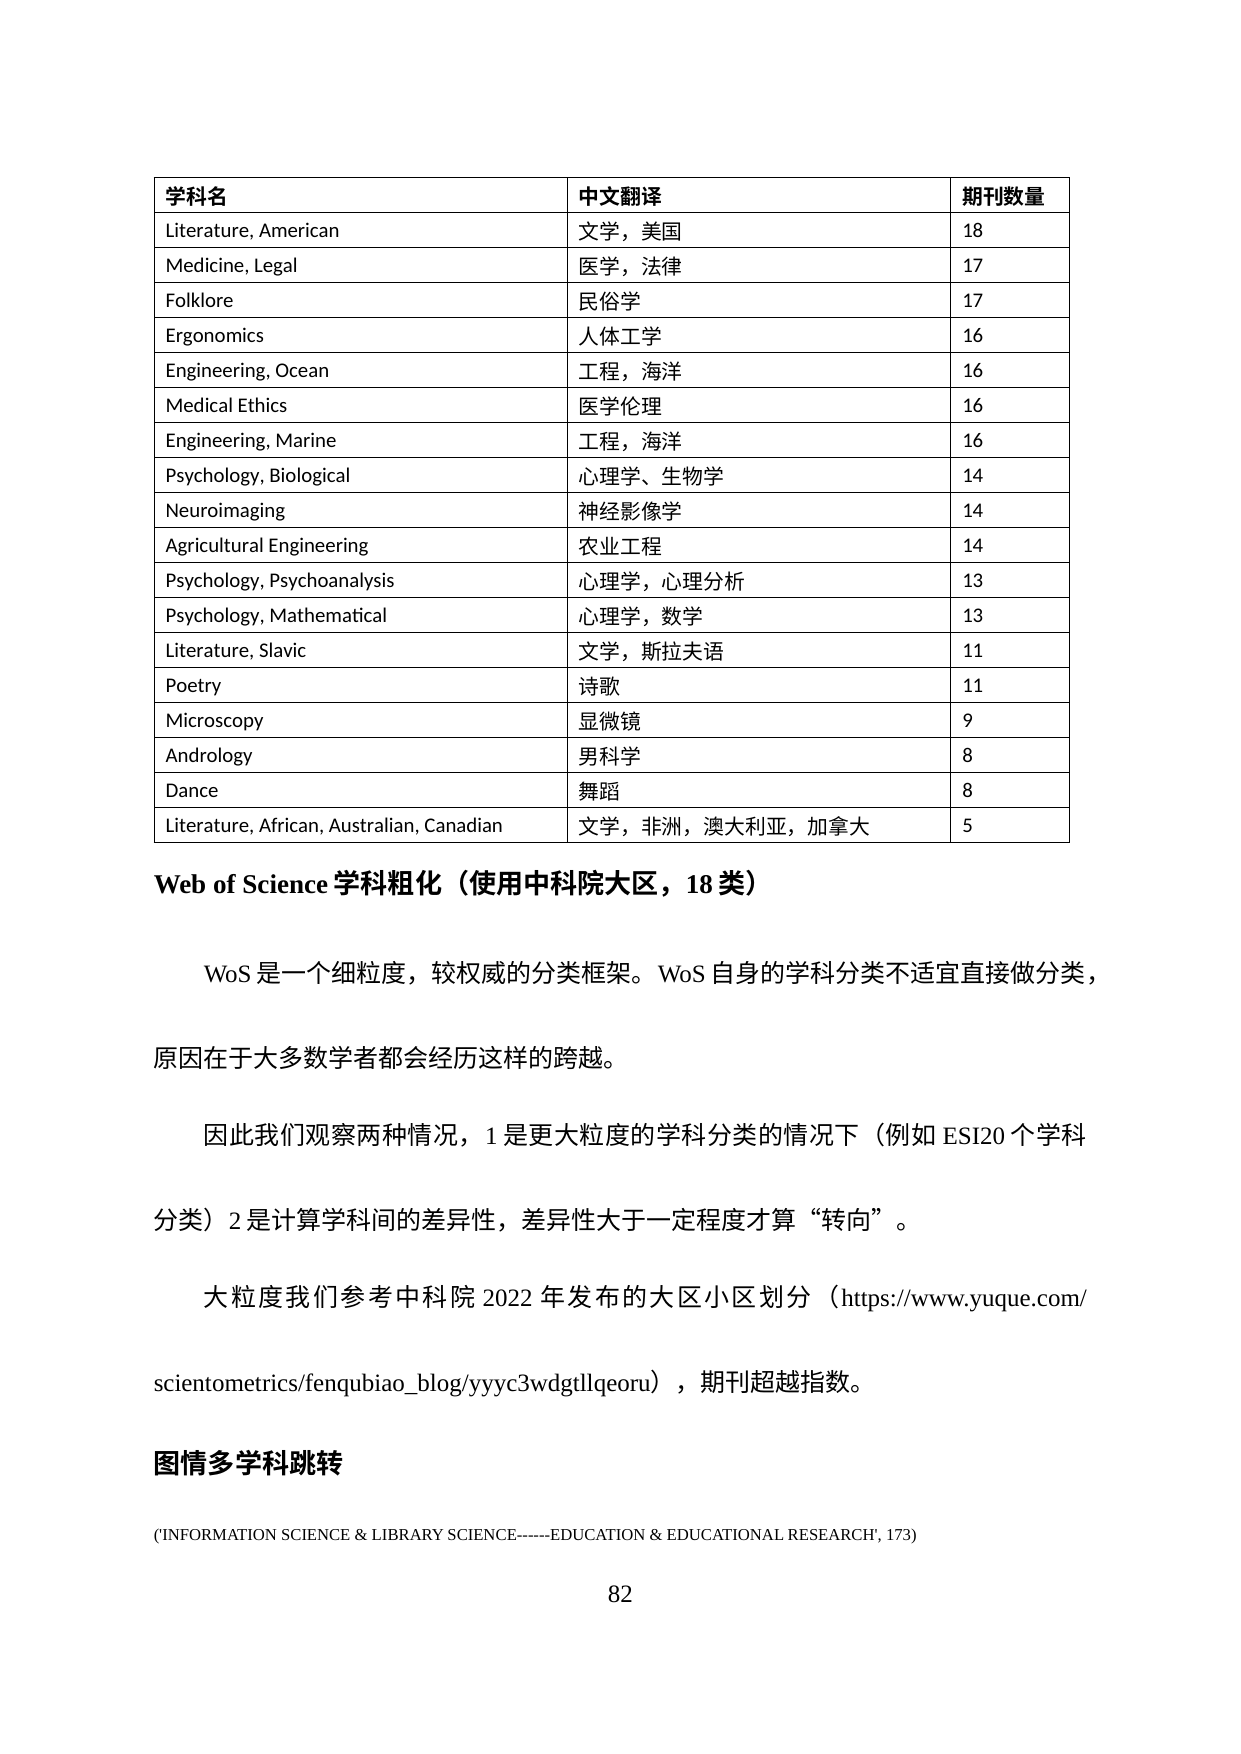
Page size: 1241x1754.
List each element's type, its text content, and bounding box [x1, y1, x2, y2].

subtitle Web of Science学科粗化（使用中科院大区，18类） [153, 847, 1087, 915]
table_cell 心理学，心理分析 [568, 563, 950, 597]
table_cell 农业工程 [568, 528, 950, 562]
table_cell Medical Ethics [155, 388, 567, 422]
table_cell 文学，非洲，澳大利亚，加拿大 [568, 808, 950, 842]
table_cell 心理学、生物学 [568, 458, 950, 492]
table_cell 工程，海洋 [568, 353, 950, 387]
table_cell 17 [951, 248, 1069, 282]
table_cell Literature, Slavic [155, 633, 567, 667]
text WoS是一个细粒度，较权威的分类框架。WoS自身的学科分类不适宜直接做分类，原因在于大多数学者都会经历这样的跨越。 [153, 938, 1087, 1090]
table_cell Engineering, Ocean [155, 353, 567, 387]
table_cell 13 [951, 598, 1069, 632]
table_cell Medicine, Legal [155, 248, 567, 282]
table_cell 显微镜 [568, 703, 950, 737]
table_cell 14 [951, 458, 1069, 492]
table_cell 医学伦理 [568, 388, 950, 422]
table_cell 18 [951, 213, 1069, 247]
text 大粒度我们参考中科院2022年发布的大区小区划分（https://www.yuque.com/scientometrics/fenqubiao_blog/yyyc3wdgtllqeoru），期刊超越指数。 [153, 1261, 1087, 1414]
table_header 期刊数量 [951, 178, 1069, 212]
table_cell 14 [951, 493, 1069, 527]
table_cell 5 [951, 808, 1069, 842]
table_cell 神经影像学 [568, 493, 950, 527]
table_cell Engineering, Marine [155, 423, 567, 457]
table_cell 文学，斯拉夫语 [568, 633, 950, 667]
table_header 学科名 [155, 178, 567, 212]
table_cell 诗歌 [568, 668, 950, 702]
table_cell 13 [951, 563, 1069, 597]
table_cell Dance [155, 773, 567, 807]
table_cell 16 [951, 318, 1069, 352]
table_cell Andrology [155, 738, 567, 772]
table_cell 9 [951, 703, 1069, 737]
table_cell 民俗学 [568, 283, 950, 317]
table_cell Folklore [155, 283, 567, 317]
table_cell Neuroimaging [155, 493, 567, 527]
table_cell Literature, American [155, 213, 567, 247]
table_cell Psychology, Mathematical [155, 598, 567, 632]
table_cell 8 [951, 773, 1069, 807]
table_cell 11 [951, 668, 1069, 702]
table_cell 16 [951, 423, 1069, 457]
table_cell 男科学 [568, 738, 950, 772]
subtitle 图情多学科跳转 [153, 1427, 1087, 1495]
table_cell 14 [951, 528, 1069, 562]
table_cell 心理学，数学 [568, 598, 950, 632]
table_cell 16 [951, 353, 1069, 387]
table_cell Poetry [155, 668, 567, 702]
table_cell 11 [951, 633, 1069, 667]
table_cell 17 [951, 283, 1069, 317]
text 因此我们观察两种情况，1是更大粒度的学科分类的情况下（例如ESI20个学科分类）2是计算学科间的差异性，差异性大于一定程度才算“转向”。 [153, 1099, 1087, 1252]
table_cell 人体工学 [568, 318, 950, 352]
table_header 中文翻译 [568, 178, 950, 212]
table_cell 文学，美国 [568, 213, 950, 247]
text ('INFORMATION SCIENCE & LIBRARY SCIENCE------EDUCATION & EDUCATIONAL RESEARCH', 173) [153, 1518, 1087, 1552]
table_cell 舞蹈 [568, 773, 950, 807]
table_cell Ergonomics [155, 318, 567, 352]
table_cell 8 [951, 738, 1069, 772]
table_cell Microscopy [155, 703, 567, 737]
table_cell 工程，海洋 [568, 423, 950, 457]
table_cell Psychology, Biological [155, 458, 567, 492]
table_cell 医学，法律 [568, 248, 950, 282]
table_cell Literature, African, Australian, Canadian [155, 808, 567, 842]
table_cell Psychology, Psychoanalysis [155, 563, 567, 597]
table_cell Agricultural Engineering [155, 528, 567, 562]
table_cell 16 [951, 388, 1069, 422]
